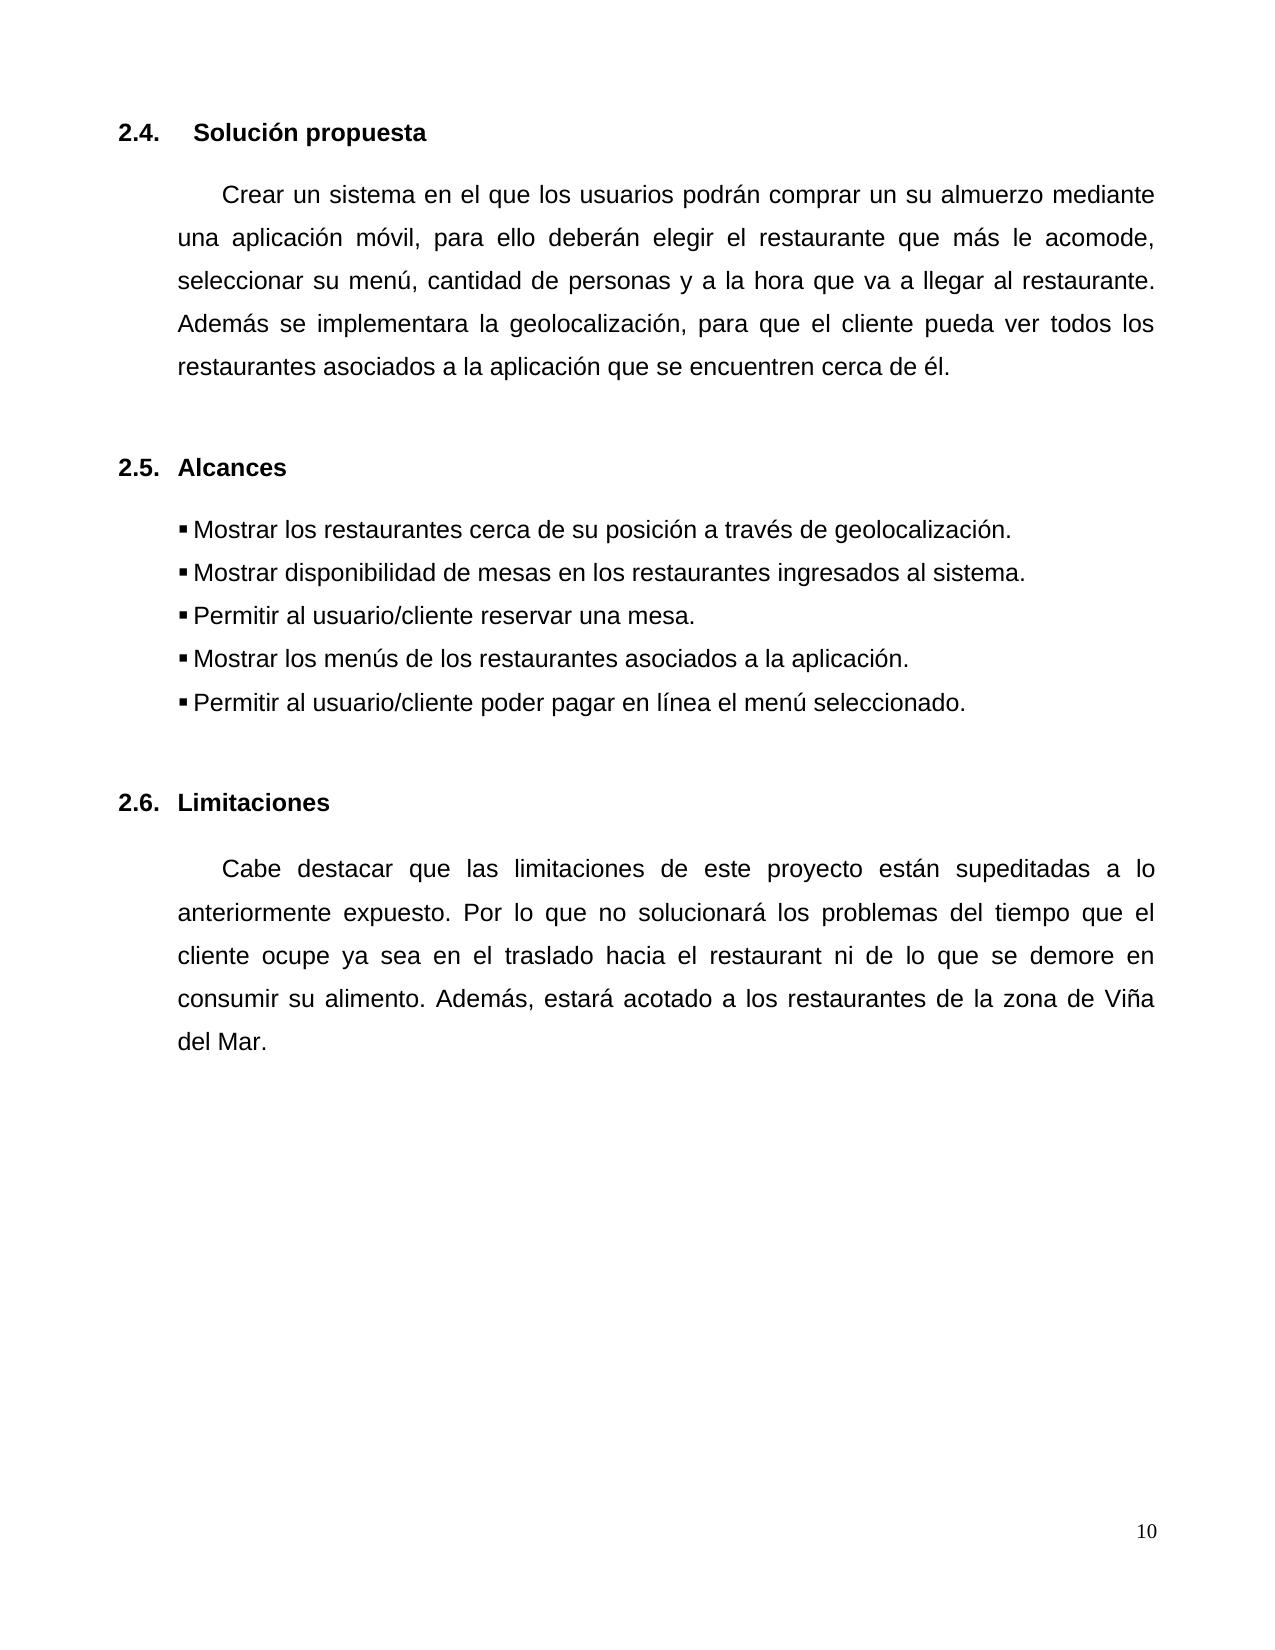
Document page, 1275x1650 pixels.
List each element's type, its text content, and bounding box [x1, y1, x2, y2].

list Solución propuesta [118, 118, 1157, 147]
list Mostrar los menús de los restaurantes asociados a la aplicación. [177, 644, 1157, 673]
list Mostrar los restaurantes cerca de su posición a través de geolocalización. [177, 515, 1157, 544]
list Mostrar disponibilidad de mesas en los restaurantes ingresados al sistema. [177, 558, 1157, 587]
list Permitir al usuario/cliente reservar una mesa. [177, 601, 1157, 630]
text Crear un sistema en el que los usuarios podrán comprar un su almuerzo mediante una aplicación móvil, para ello deberán elegir el restaurante que más le acomode, seleccionar su menú, cantidad de personas y a la hora que va a llegar al restaurante. Además se implementara la geolocalización, para que el cliente pueda ver todos los restaurantes asociados a la aplicación que se encuentren cerca de él. [177, 180, 1157, 381]
text Cabe destacar que las limitaciones de este proyecto están supeditadas a lo anteriormente expuesto. Por lo que no solucionará los problemas del tiempo que el cliente ocupe ya sea en el traslado hacia el restaurant ni de lo que se demore en consumir su alimento. Además, estará acotado a los restaurantes de la zona de Viña del Mar. [177, 854, 1157, 1056]
list Alcances [118, 453, 1157, 482]
list Permitir al usuario/cliente poder pagar en línea el menú seleccionado. [177, 688, 1157, 717]
list Limitaciones [118, 788, 1157, 817]
